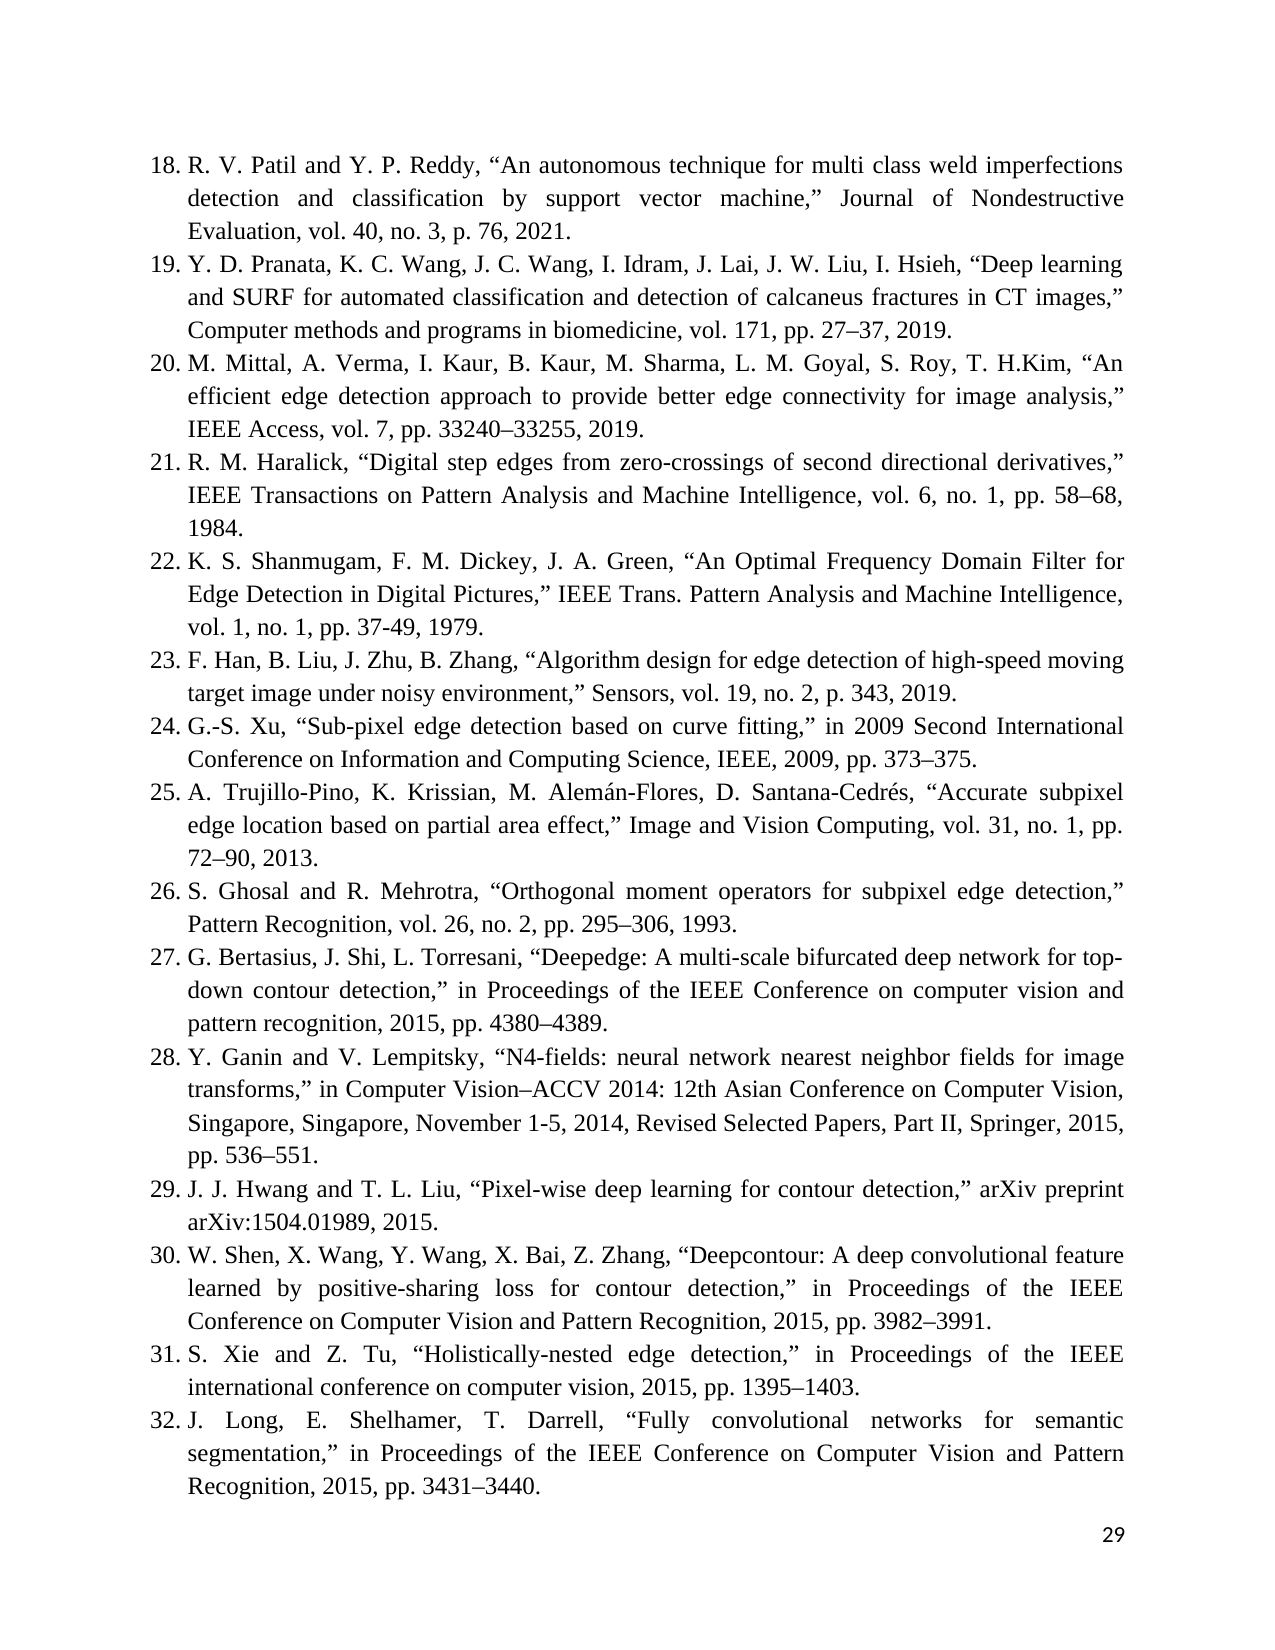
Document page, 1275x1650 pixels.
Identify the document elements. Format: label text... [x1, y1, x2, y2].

list A. Trujillo-Pino, K. Krissian, M. Alemán-Flores, D. Santana-Cedrés, “Accurate subpixel edge location based on partial area effect,” Image and Vision Computing, vol. 31, no. 1, pp. 72–90, 2013. [150, 777, 1125, 872]
list F. Han, B. Liu, J. Zhu, B. Zhang, “Algorithm design for edge detection of high-speed moving target image under noisy environment,” Sensors, vol. 19, no. 2, p. 343, 2019. [150, 645, 1125, 707]
list J. Long, E. Shelhamer, T. Darrell, “Fully convolutional networks for semantic segmentation,” in Proceedings of the IEEE Conference on Computer Vision and Pattern Recognition, 2015, pp. 3431–3440. [150, 1405, 1125, 1499]
list R. V. Patil and Y. P. Reddy, “An autonomous technique for multi class weld imperfections detection and classification by support vector machine,” Journal of Nondestructive Evaluation, vol. 40, no. 3, p. 76, 2021. [150, 150, 1125, 245]
list W. Shen, X. Wang, Y. Wang, X. Bai, Z. Zhang, “Deepcontour: A deep convolutional feature learned by positive-sharing loss for contour detection,” in Proceedings of the IEEE Conference on Computer Vision and Pattern Recognition, 2015, pp. 3982–3991. [150, 1240, 1125, 1334]
list S. Xie and Z. Tu, “Holistically-nested edge detection,” in Proceedings of the IEEE international conference on computer vision, 2015, pp. 1395–1403. [150, 1339, 1125, 1401]
list M. Mittal, A. Verma, I. Kaur, B. Kaur, M. Sharma, L. M. Goyal, S. Roy, T. H.Kim, “An efficient edge detection approach to provide better edge connectivity for image analysis,” IEEE Access, vol. 7, pp. 33240–33255, 2019. [150, 348, 1125, 443]
list Y. Ganin and V. Lempitsky, “N4-fields: neural network nearest neighbor fields for image transforms,” in Computer Vision–ACCV 2014: 12th Asian Conference on Computer Vision, Singapore, Singapore, November 1-5, 2014, Revised Selected Papers, Part II, Springer, 2015, pp. 536–551. [150, 1042, 1125, 1169]
list G. Bertasius, J. Shi, L. Torresani, “Deepedge: A multi-scale bifurcated deep network for top-down contour detection,” in Proceedings of the IEEE Conference on computer vision and pattern recognition, 2015, pp. 4380–4389. [150, 942, 1125, 1037]
list G.-S. Xu, “Sub-pixel edge detection based on curve fitting,” in 2009 Second International Conference on Information and Computing Science, IEEE, 2009, pp. 373–375. [150, 711, 1125, 773]
list Y. D. Pranata, K. C. Wang, J. C. Wang, I. Idram, J. Lai, J. W. Liu, I. Hsieh, “Deep learning and SURF for automated classification and detection of calcaneus fractures in CT images,” Computer methods and programs in biomedicine, vol. 171, pp. 27–37, 2019. [150, 249, 1125, 344]
list J. J. Hwang and T. L. Liu, “Pixel-wise deep learning for contour detection,” arXiv preprint arXiv:1504.01989, 2015. [150, 1174, 1125, 1235]
list S. Ghosal and R. Mehrotra, “Orthogonal moment operators for subpixel edge detection,” Pattern Recognition, vol. 26, no. 2, pp. 295–306, 1993. [150, 876, 1125, 938]
list K. S. Shanmugam, F. M. Dickey, J. A. Green, “An Optimal Frequency Domain Filter for Edge Detection in Digital Pictures,” IEEE Trans. Pattern Analysis and Machine Intelligence, vol. 1, no. 1, pp. 37-49, 1979. [150, 546, 1125, 641]
